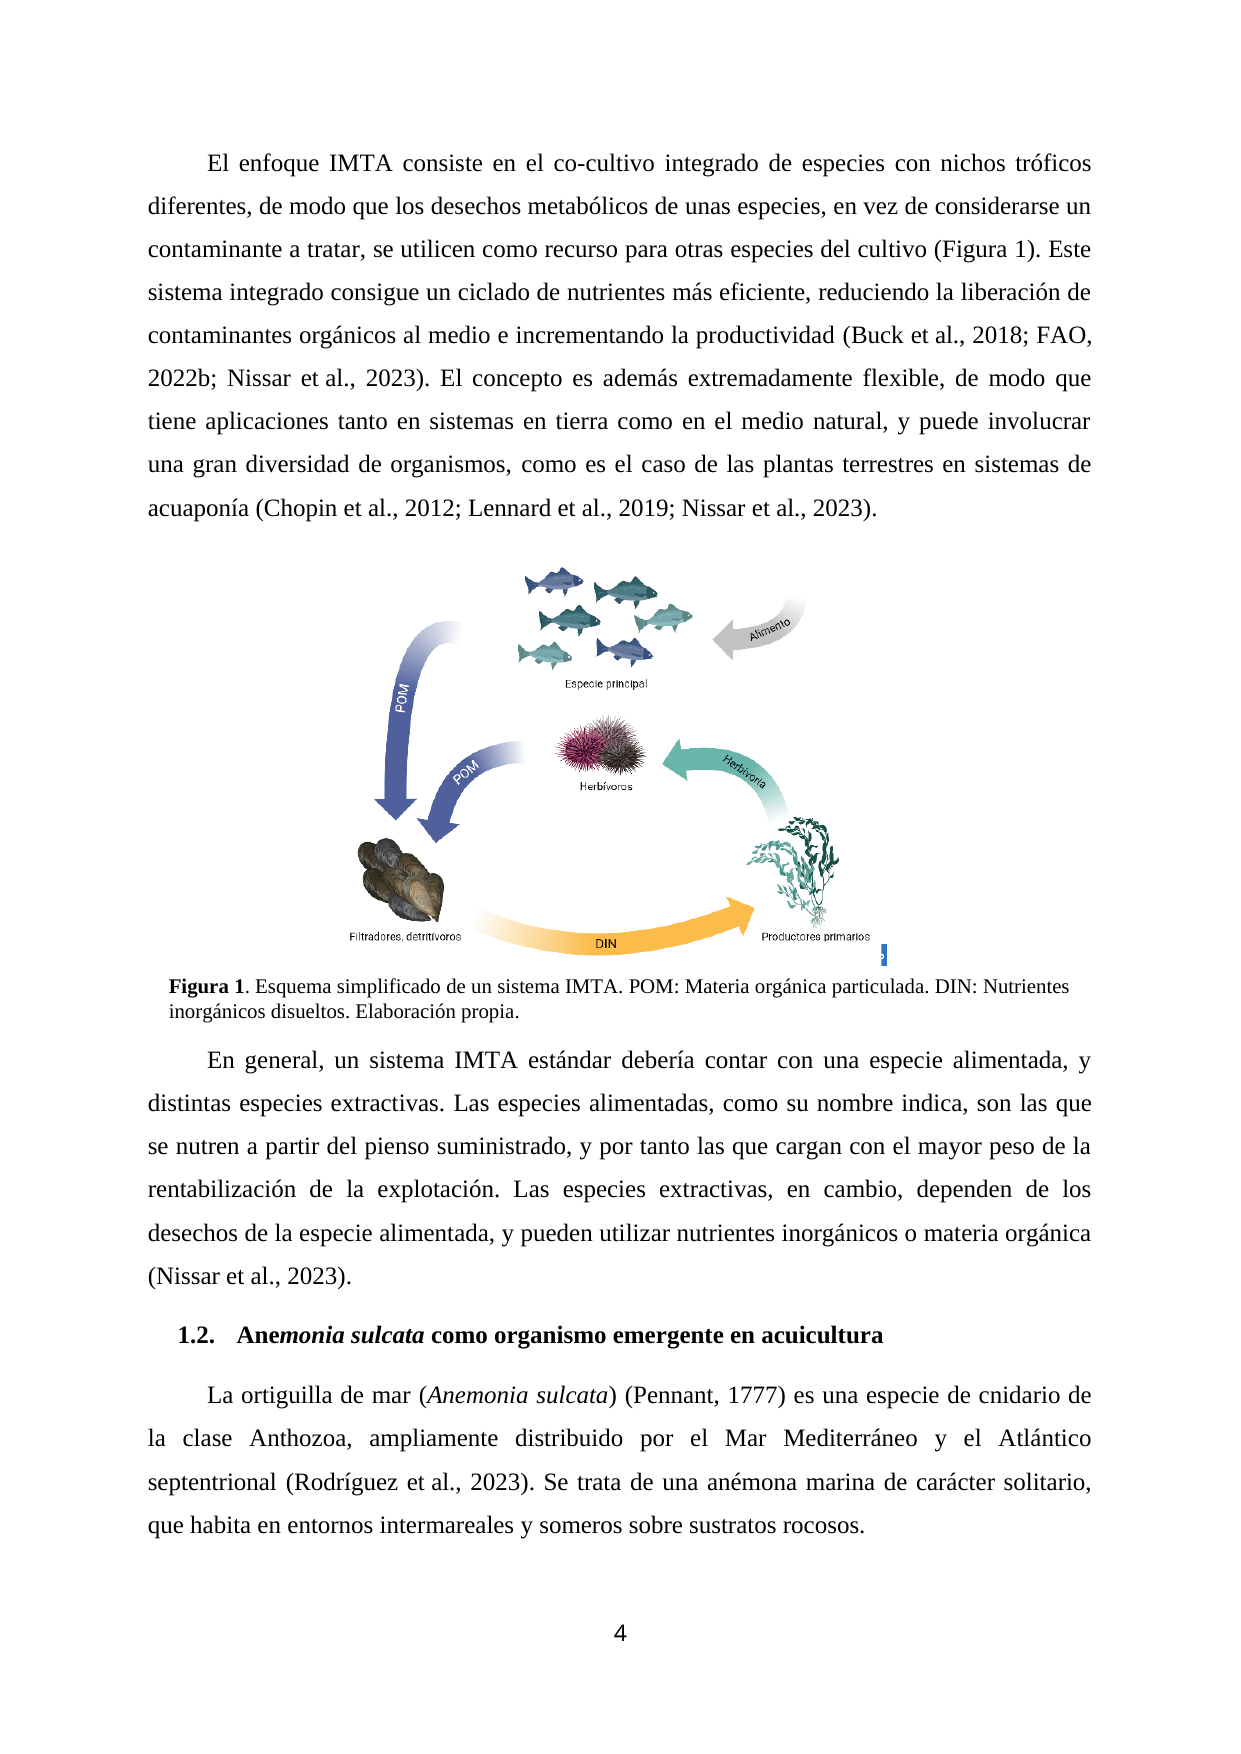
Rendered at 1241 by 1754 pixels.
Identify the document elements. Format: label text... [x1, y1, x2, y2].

text La ortiguilla de mar (Anemonia sulcata) (Pennant, 1777) es una especie de cnidario de la clase Anthozoa, ampliamente distribuido por el Mar Mediterráneo y el Atlántico septentrional . Se trata de una anémona marina de carácter solitario, que habita en entornos intermareales y someros sobre sustratos rocosos. [148, 1380, 1092, 1538]
list Anemonia sulcata como organismo emergente en acuicultura [177, 1321, 1092, 1349]
picture [324, 543, 887, 966]
text El enfoque IMTA consiste en el co-cultivo integrado de especies con nichos tróficos diferentes, de modo que los desechos metabólicos de unas especies, en vez de considerarse un contaminante a tratar, se utilicen como recurso para otras especies del cultivo (Figura 1). Este sistema integrado consigue un ciclado de nutrientes más eficiente, reduciendo la liberación de contaminantes orgánicos al medio e incrementando la productividad . El concepto es además extremadamente flexible, de modo que tiene aplicaciones tanto en sistemas en tierra como en el medio natural, y puede involucrar una gran diversidad de organismos, como es el caso de las plantas terrestres en sistemas de acuaponía . [148, 148, 1092, 521]
